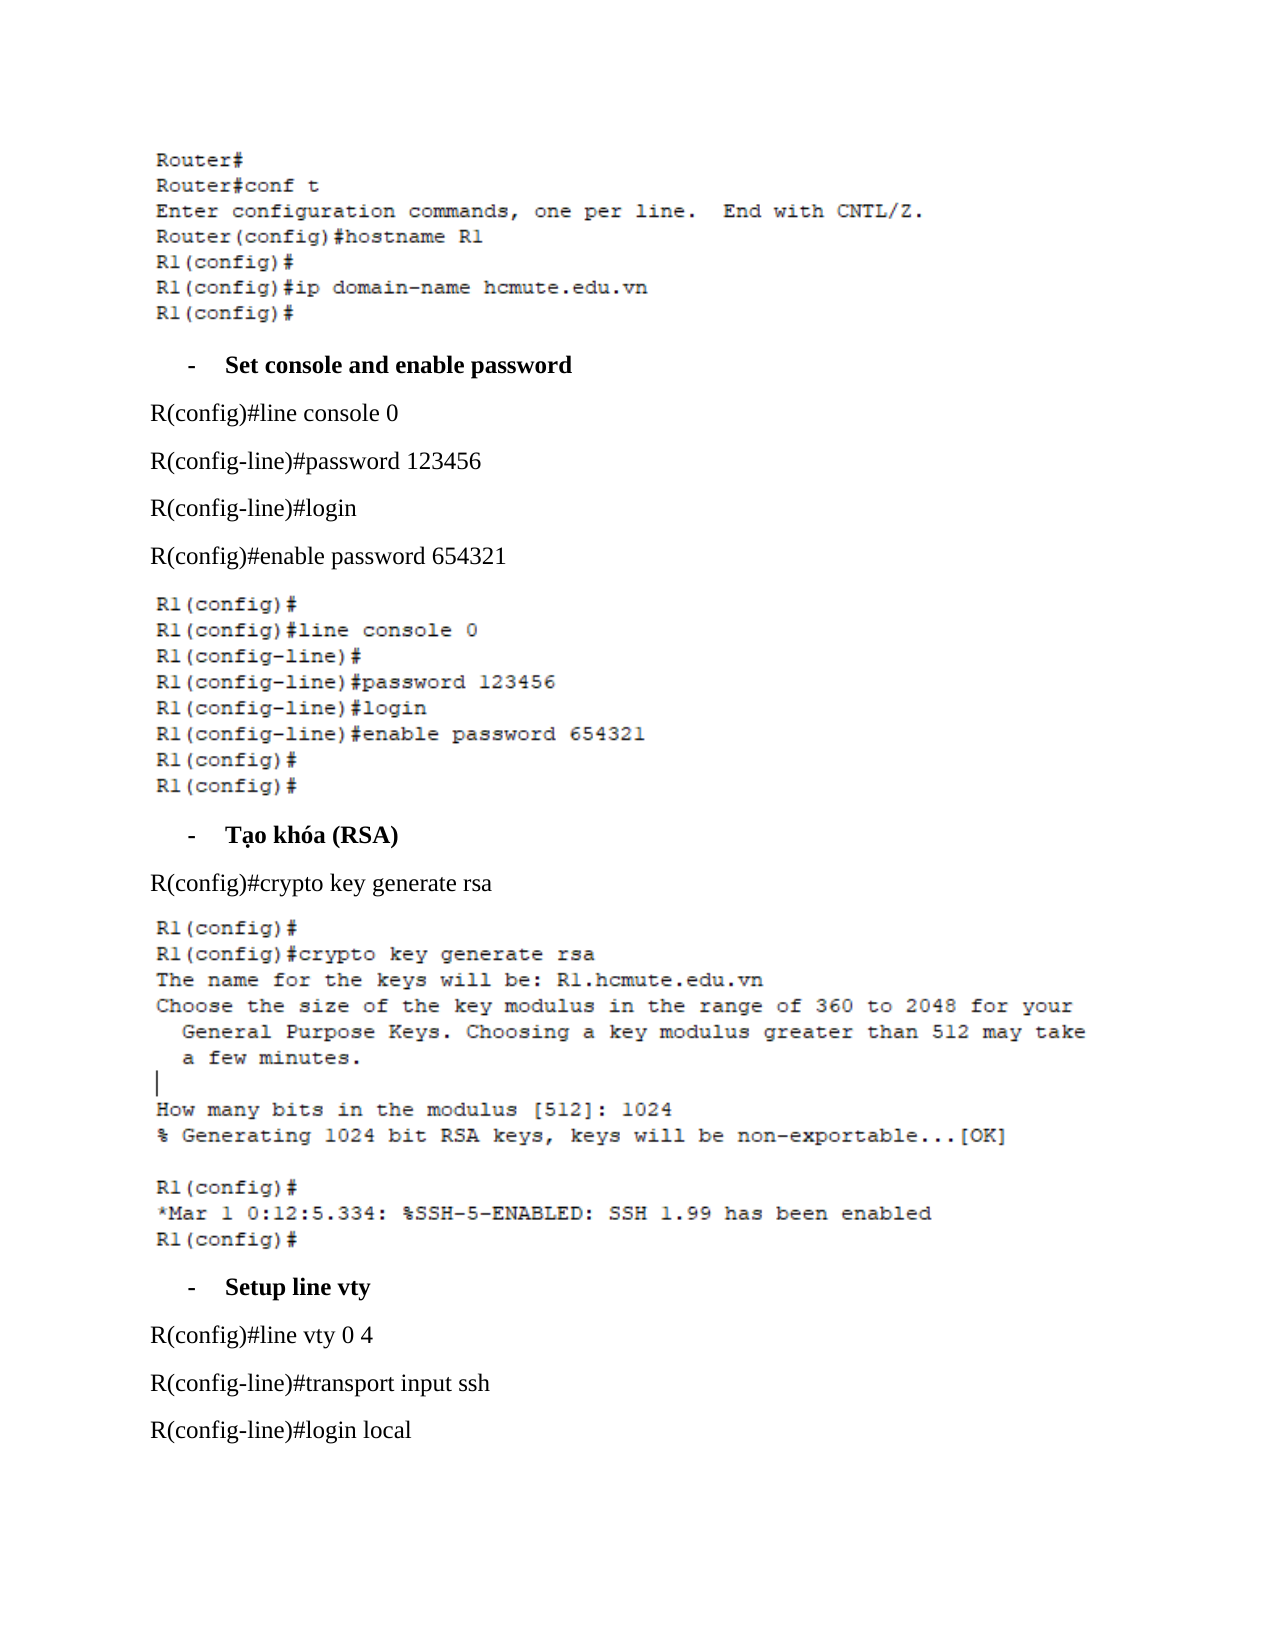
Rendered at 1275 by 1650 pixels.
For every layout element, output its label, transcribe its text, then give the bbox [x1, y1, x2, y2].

text R(config)#line console 0 [150, 398, 1125, 427]
text R(config-line)#transport input ssh [150, 1368, 1125, 1397]
text R(config-line)#login local [150, 1416, 1125, 1444]
list Setup line vty [187, 1272, 1125, 1301]
text R(config)#crypto key generate rsa [150, 868, 1125, 897]
text R(config-line)#password 123456 [150, 446, 1125, 474]
picture [150, 150, 1139, 332]
text R(config)#line vty 0 4 [150, 1320, 1125, 1349]
picture [150, 915, 1161, 1254]
text R(config-line)#login [150, 493, 1125, 522]
picture [150, 588, 1165, 802]
text R(config)#enable password 654321 [150, 541, 1125, 570]
list Set console and enable password [187, 350, 1125, 379]
list Tạo khóa (RSA) [187, 820, 1125, 849]
